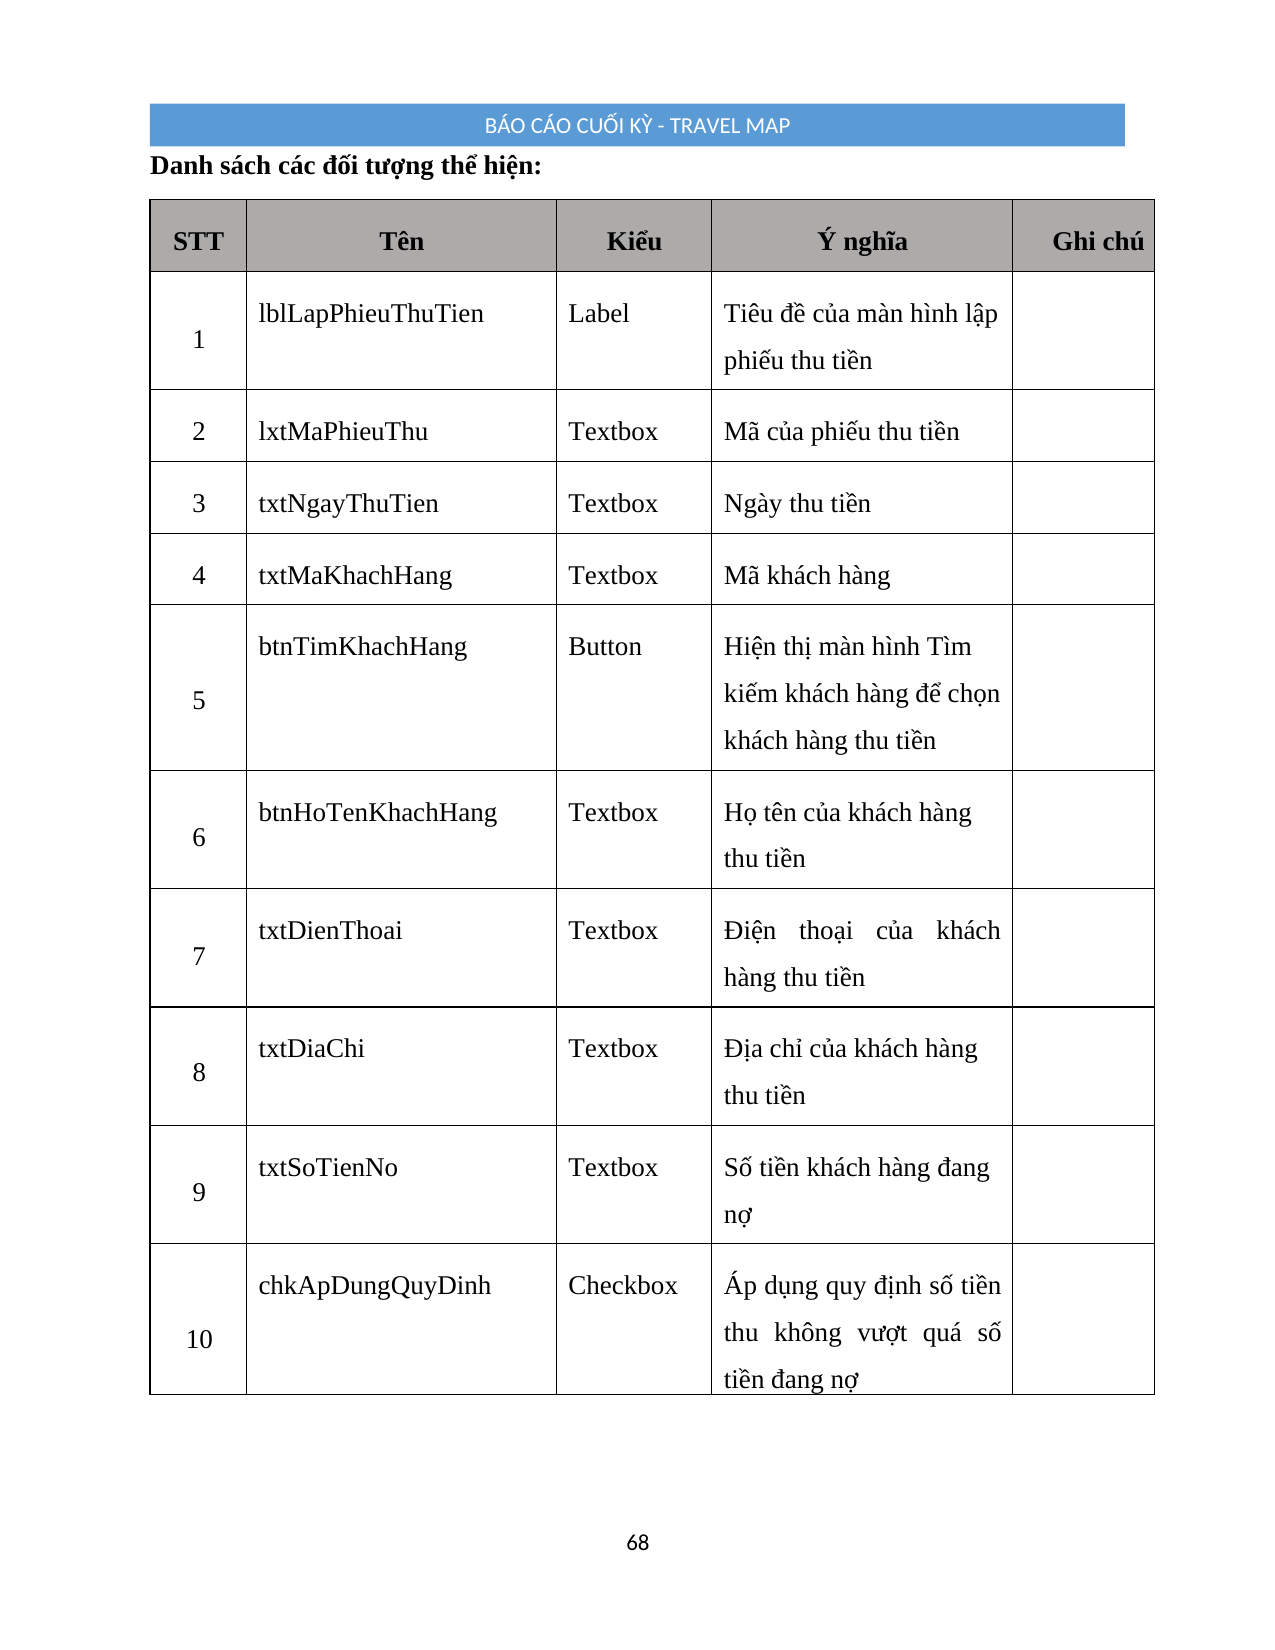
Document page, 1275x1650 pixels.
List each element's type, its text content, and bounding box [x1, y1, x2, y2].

table_cell Áp dụng quy định số tiền thu không vượt quá số tiền đang nợ [712, 1244, 1012, 1394]
table_cell 3 [151, 462, 246, 533]
table_cell Địa chỉ của khách hàng thu tiền [712, 1008, 1012, 1125]
table_header Tên [247, 200, 556, 271]
table_cell [1013, 390, 1154, 461]
table_cell Checkbox [557, 1244, 711, 1394]
table_cell 5 [151, 605, 246, 769]
table_cell chkApDungQuyDinh [247, 1244, 556, 1394]
table_header STT [151, 200, 246, 271]
table_header Ý nghĩa [712, 200, 1012, 271]
table_cell Số tiền khách hàng đang nợ [712, 1126, 1012, 1243]
table_cell txtMaKhachHang [247, 534, 556, 604]
table_cell Mã khách hàng [712, 534, 1012, 604]
table_cell Textbox [557, 1126, 711, 1243]
table_header Kiểu [557, 200, 711, 271]
table_cell 7 [151, 889, 246, 1006]
table_cell Textbox [557, 889, 711, 1006]
table_cell [1013, 462, 1154, 533]
table_cell Ngày thu tiền [712, 462, 1012, 533]
table_cell Họ tên của khách hàng thu tiền [712, 771, 1012, 888]
table_cell [1013, 534, 1154, 604]
table_cell txtSoTienNo [247, 1126, 556, 1243]
table_cell txtNgayThuTien [247, 462, 556, 533]
table_cell 4 [151, 534, 246, 604]
table_cell [1013, 889, 1154, 1006]
table_cell [1013, 605, 1154, 769]
table_cell 9 [151, 1126, 246, 1243]
table_cell Textbox [557, 390, 711, 461]
table_cell 8 [151, 1008, 246, 1125]
table_cell txtDienThoai [247, 889, 556, 1006]
list Danh sách các đối tượng thể hiện: [150, 147, 1125, 180]
table_cell [1013, 272, 1154, 389]
table_cell [1013, 771, 1154, 888]
table_cell lblLapPhieuThuTien [247, 272, 556, 389]
table_header Ghi chú [1013, 200, 1154, 271]
table_cell 1 [151, 272, 246, 389]
table_cell [1013, 1126, 1154, 1243]
table_cell Hiện thị màn hình Tìm kiếm khách hàng để chọn khách hàng thu tiền [712, 605, 1012, 769]
table_cell Điện thoại của khách hàng thu tiền [712, 889, 1012, 1006]
table_cell lxtMaPhieuThu [247, 390, 556, 461]
table_cell [1013, 1244, 1154, 1394]
table_cell txtDiaChi [247, 1008, 556, 1125]
table_cell Textbox [557, 1008, 711, 1125]
table_cell Textbox [557, 462, 711, 533]
table_cell btnHoTenKhachHang [247, 771, 556, 888]
table_cell 2 [151, 390, 246, 461]
table_cell Textbox [557, 771, 711, 888]
table_cell btnTimKhachHang [247, 605, 556, 769]
table_cell [1013, 1008, 1154, 1125]
table_cell Mã của phiếu thu tiền [712, 390, 1012, 461]
table_cell Button [557, 605, 711, 769]
table_cell Textbox [557, 534, 711, 604]
table_cell 10 [151, 1244, 246, 1394]
table_cell 6 [151, 771, 246, 888]
table_cell Tiêu đề của màn hình lập phiếu thu tiền [712, 272, 1012, 389]
table_cell Label [557, 272, 711, 389]
